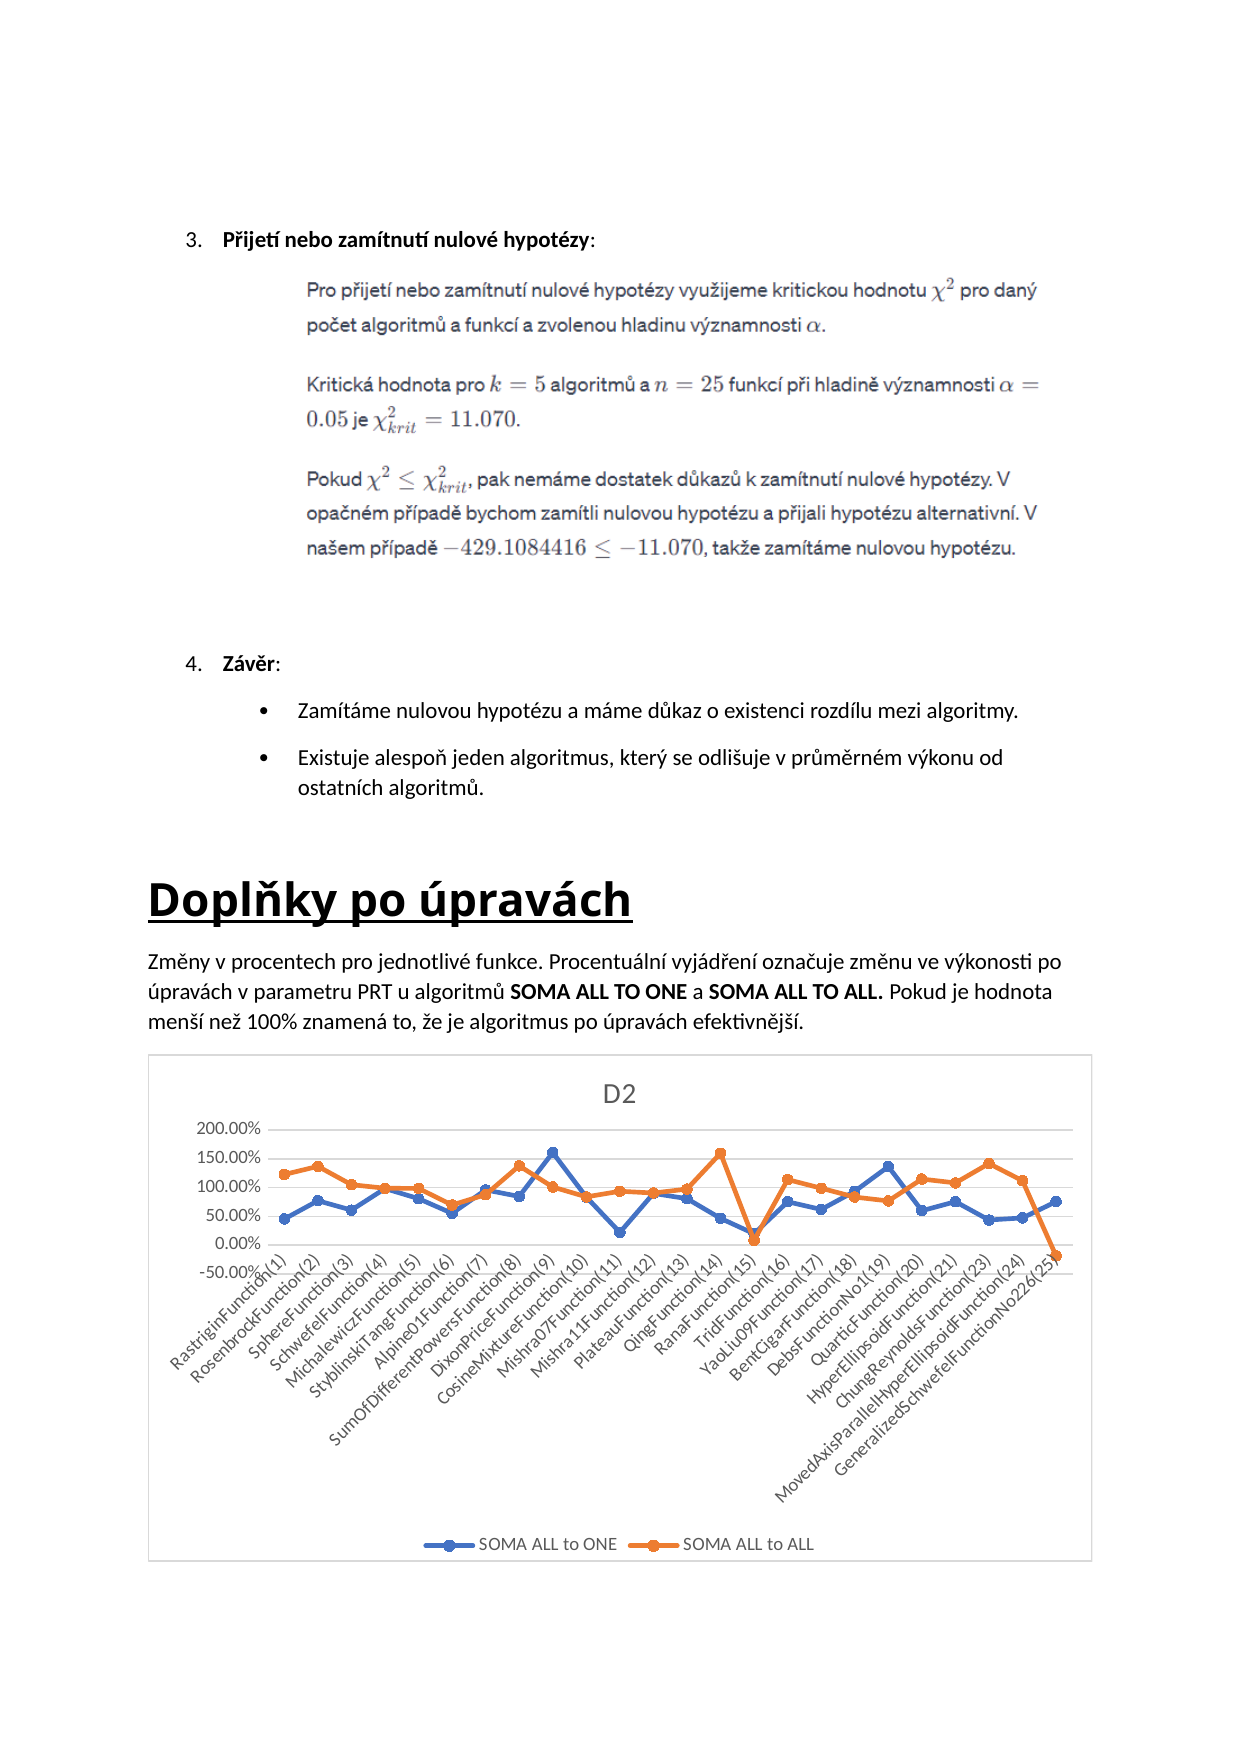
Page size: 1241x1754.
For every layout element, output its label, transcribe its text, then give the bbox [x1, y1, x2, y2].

list Přijetí nebo zamítnutí nulové hypotézy: [185, 225, 1093, 253]
list Existuje alespoň jeden algoritmus, který se odlišuje v průměrném výkonu od ostatních algoritmů. [260, 743, 1093, 801]
subtitle Doplňky po úpravách [148, 867, 1093, 929]
list Zamítáme nulovou hypotézu a máme důkaz o existenci rozdílu mezi algoritmy. [260, 696, 1093, 724]
picture [297, 271, 1081, 584]
text Změny v procentech pro jednotlivé funkce. Procentuální vyjádření označuje změnu ve výkonosti po úpravách v parametru PRT u algoritmů SOMA ALL TO ONE a SOMA ALL TO ALL. Pokud je hodnota menší než 100% znamená to, že je algoritmus po úpravách efektivnější. [148, 947, 1093, 1035]
list Závěr: [185, 649, 1093, 677]
